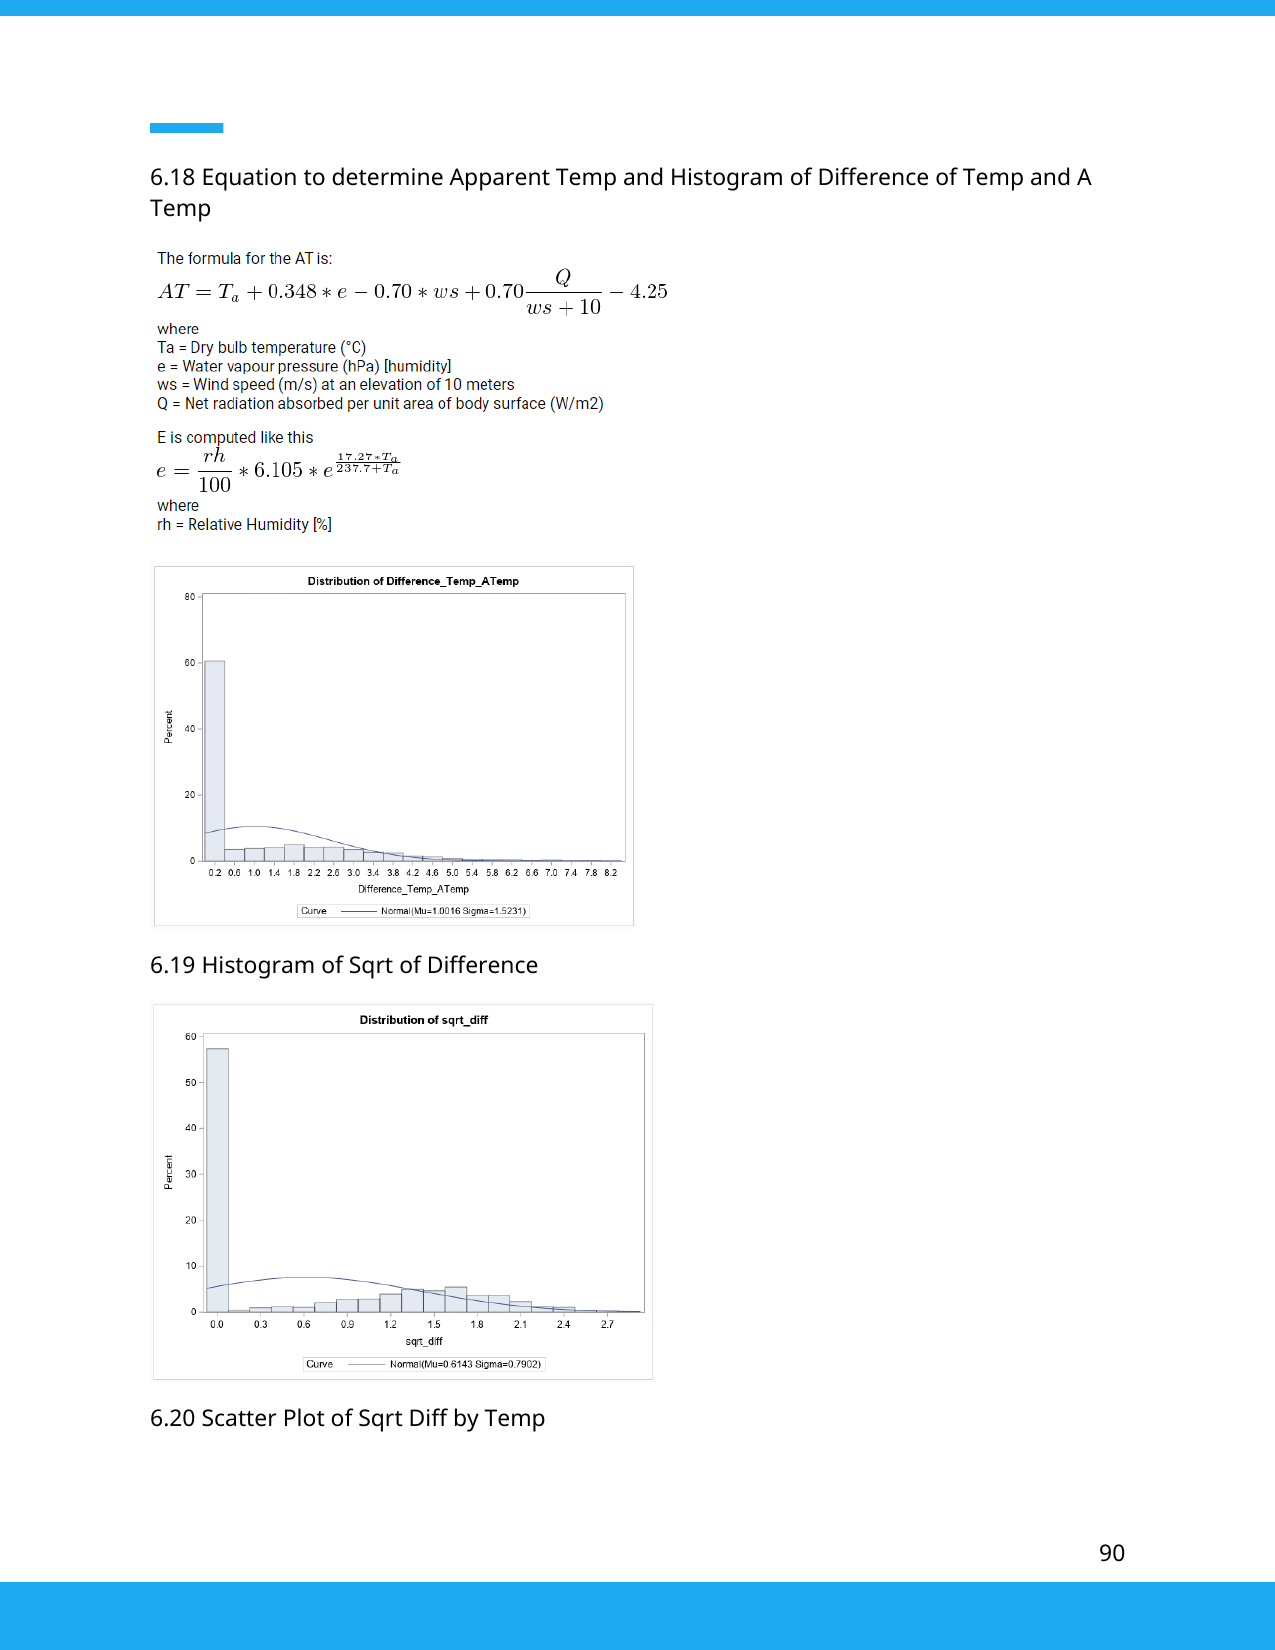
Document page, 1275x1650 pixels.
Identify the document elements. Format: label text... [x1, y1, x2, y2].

picture [150, 562, 637, 929]
picture [150, 123, 224, 133]
text 6.19 Histogram of Sqrt of Difference [150, 949, 1125, 981]
text 6.18 Equation to determine Apparent Temp and Histogram of Difference of Temp and A Temp [150, 161, 1125, 223]
picture [0, 1582, 1275, 1650]
picture [0, 0, 1275, 16]
picture [150, 244, 692, 542]
picture [150, 1001, 656, 1382]
text 6.20 Scatter Plot of Sqrt Diff by Temp [150, 1402, 1125, 1433]
